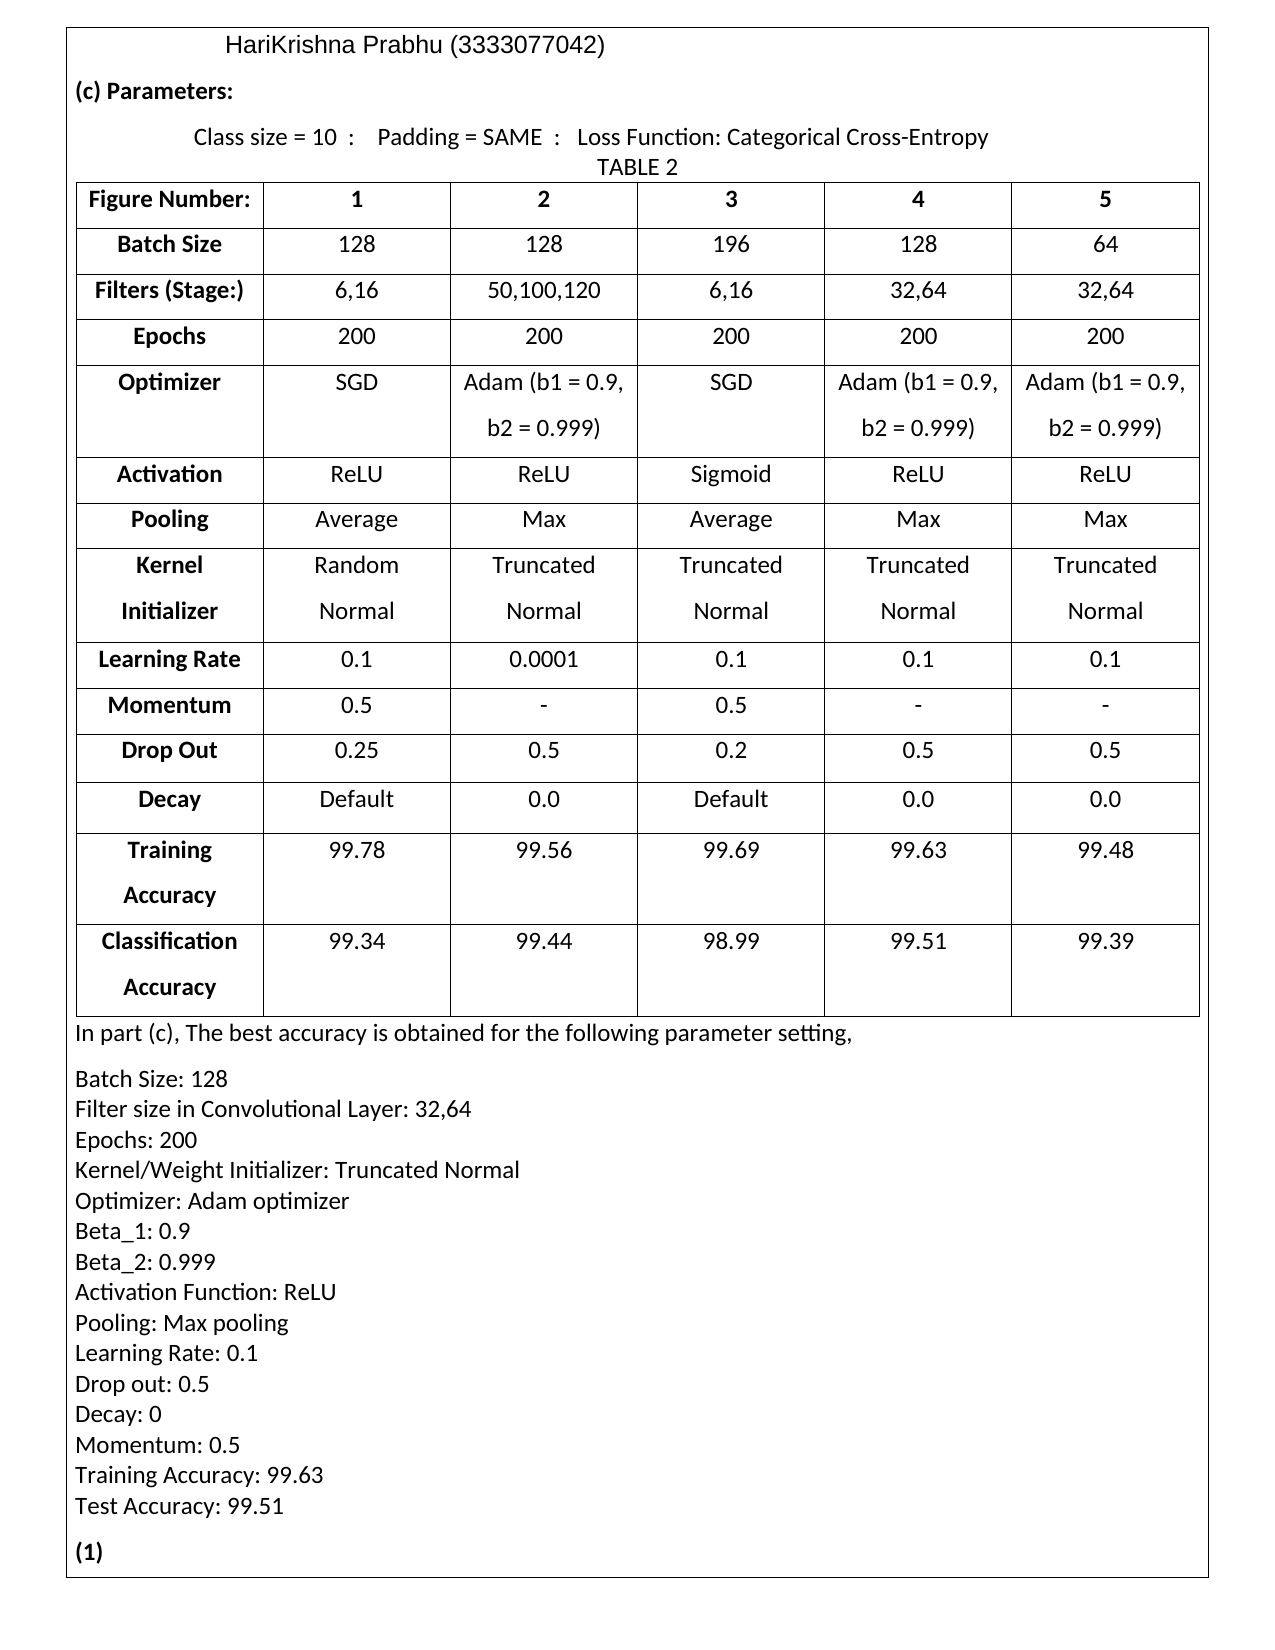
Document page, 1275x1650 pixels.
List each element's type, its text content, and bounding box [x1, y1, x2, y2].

table_cell ReLU [1012, 458, 1199, 502]
table_cell Adam (b1 = 0.9, b2 = 0.999) [451, 366, 637, 457]
table_cell 0.0001 [451, 643, 637, 688]
table_cell 0.1 [1012, 643, 1199, 688]
table_cell 99.51 [825, 925, 1011, 1016]
table_cell 6,16 [264, 275, 450, 319]
table_cell 99.69 [638, 834, 824, 924]
table_cell - [1012, 689, 1199, 734]
table_cell Training Accuracy [77, 834, 263, 924]
table_cell Decay [77, 783, 263, 833]
table_header 4 [825, 183, 1011, 228]
table_cell 99.78 [264, 834, 450, 924]
table_cell 99.39 [1012, 925, 1199, 1016]
table_header 1 [264, 183, 450, 228]
text Batch Size: 128 [75, 1063, 1200, 1093]
table_cell 0.25 [264, 735, 450, 782]
table_cell 0.0 [451, 783, 637, 833]
table_cell Drop Out [77, 735, 263, 782]
table_cell 99.56 [451, 834, 637, 924]
table_cell Average [638, 504, 824, 548]
table_cell 99.34 [264, 925, 450, 1016]
table_cell Default [638, 783, 824, 833]
table_cell 200 [638, 320, 824, 365]
table_cell Truncated Normal [1012, 549, 1199, 642]
text Pooling: Max pooling [75, 1307, 1200, 1337]
table_cell Average [264, 504, 450, 548]
table_cell 128 [451, 229, 637, 273]
text (1) [75, 1536, 1200, 1566]
table_cell Truncated Normal [825, 549, 1011, 642]
text Training Accuracy: 99.63 [75, 1459, 1200, 1490]
table_cell 0.1 [264, 643, 450, 688]
text Filter size in Convolutional Layer: 32,64 Epochs: 200 Kernel/Weight Initializer: Truncated Normal [75, 1093, 1200, 1185]
text (c) Parameters: [75, 75, 1200, 106]
table_cell Adam (b1 = 0.9, b2 = 0.999) [825, 366, 1011, 457]
text Drop out: 0.5 [75, 1368, 1200, 1398]
table_cell 0.0 [1012, 783, 1199, 833]
table_cell ReLU [264, 458, 450, 502]
table_cell Activation [77, 458, 263, 502]
table_cell Pooling [77, 504, 263, 548]
table_cell 32,64 [1012, 275, 1199, 319]
table_cell - [825, 689, 1011, 734]
table_cell 0.1 [825, 643, 1011, 688]
table_header 2 [451, 183, 637, 228]
table_cell 200 [1012, 320, 1199, 365]
table_header 3 [638, 183, 824, 228]
table_cell 128 [264, 229, 450, 273]
table_header Figure Number: [77, 183, 263, 228]
table_cell Max [451, 504, 637, 548]
table_cell 0.5 [451, 735, 637, 782]
text Decay: 0 [75, 1398, 1200, 1429]
table_cell Batch Size [77, 229, 263, 273]
table_cell 196 [638, 229, 824, 273]
table_cell Classification Accuracy [77, 925, 263, 1016]
table_cell 0.2 [638, 735, 824, 782]
table_cell 0.5 [825, 735, 1011, 782]
table_cell 99.48 [1012, 834, 1199, 924]
table_cell SGD [638, 366, 824, 457]
table_cell Sigmoid [638, 458, 824, 502]
table_cell 99.63 [825, 834, 1011, 924]
table_cell ReLU [825, 458, 1011, 502]
table_cell 64 [1012, 229, 1199, 273]
table_cell 50,100,120 [451, 275, 637, 319]
text Test Accuracy: 99.51 [75, 1490, 1200, 1521]
table_cell 0.5 [264, 689, 450, 734]
table_cell Filters (Stage:) [77, 275, 263, 319]
table_cell Adam (b1 = 0.9, b2 = 0.999) [1012, 366, 1199, 457]
table_cell Max [825, 504, 1011, 548]
table_cell Truncated Normal [451, 549, 637, 642]
table_cell 0.5 [638, 689, 824, 734]
table_cell 32,64 [825, 275, 1011, 319]
text TABLE 2 [75, 151, 1200, 182]
text Learning Rate: 0.1 [75, 1337, 1200, 1368]
table_cell Epochs [77, 320, 263, 365]
table_cell Momentum [77, 689, 263, 734]
table_cell 128 [825, 229, 1011, 273]
table_cell 6,16 [638, 275, 824, 319]
table_cell Max [1012, 504, 1199, 548]
table_cell Learning Rate [77, 643, 263, 688]
text Momentum: 0.5 [75, 1429, 1200, 1459]
table_cell ReLU [451, 458, 637, 502]
table_cell SGD [264, 366, 450, 457]
table_cell 200 [264, 320, 450, 365]
text Class size = 10 : Padding = SAME : Loss Function: Categorical Cross-Entropy [75, 121, 1200, 151]
table_cell 98.99 [638, 925, 824, 1016]
text In part (c), The best accuracy is obtained for the following parameter setting, [75, 1017, 1200, 1047]
table_header 5 [1012, 183, 1199, 228]
table_cell - [451, 689, 637, 734]
table_cell Random Normal [264, 549, 450, 642]
table_cell Optimizer [77, 366, 263, 457]
table_cell Default [264, 783, 450, 833]
text Optimizer: Adam optimizer Beta_1: 0.9 Beta_2: 0.999 Activation Function: ReLU [75, 1185, 1200, 1307]
table_cell Truncated Normal [638, 549, 824, 642]
table_cell 0.0 [825, 783, 1011, 833]
table_cell 99.44 [451, 925, 637, 1016]
table_cell 200 [451, 320, 637, 365]
table_cell 0.5 [1012, 735, 1199, 782]
table_cell 0.1 [638, 643, 824, 688]
table_cell Kernel Initializer [77, 549, 263, 642]
table_cell 200 [825, 320, 1011, 365]
